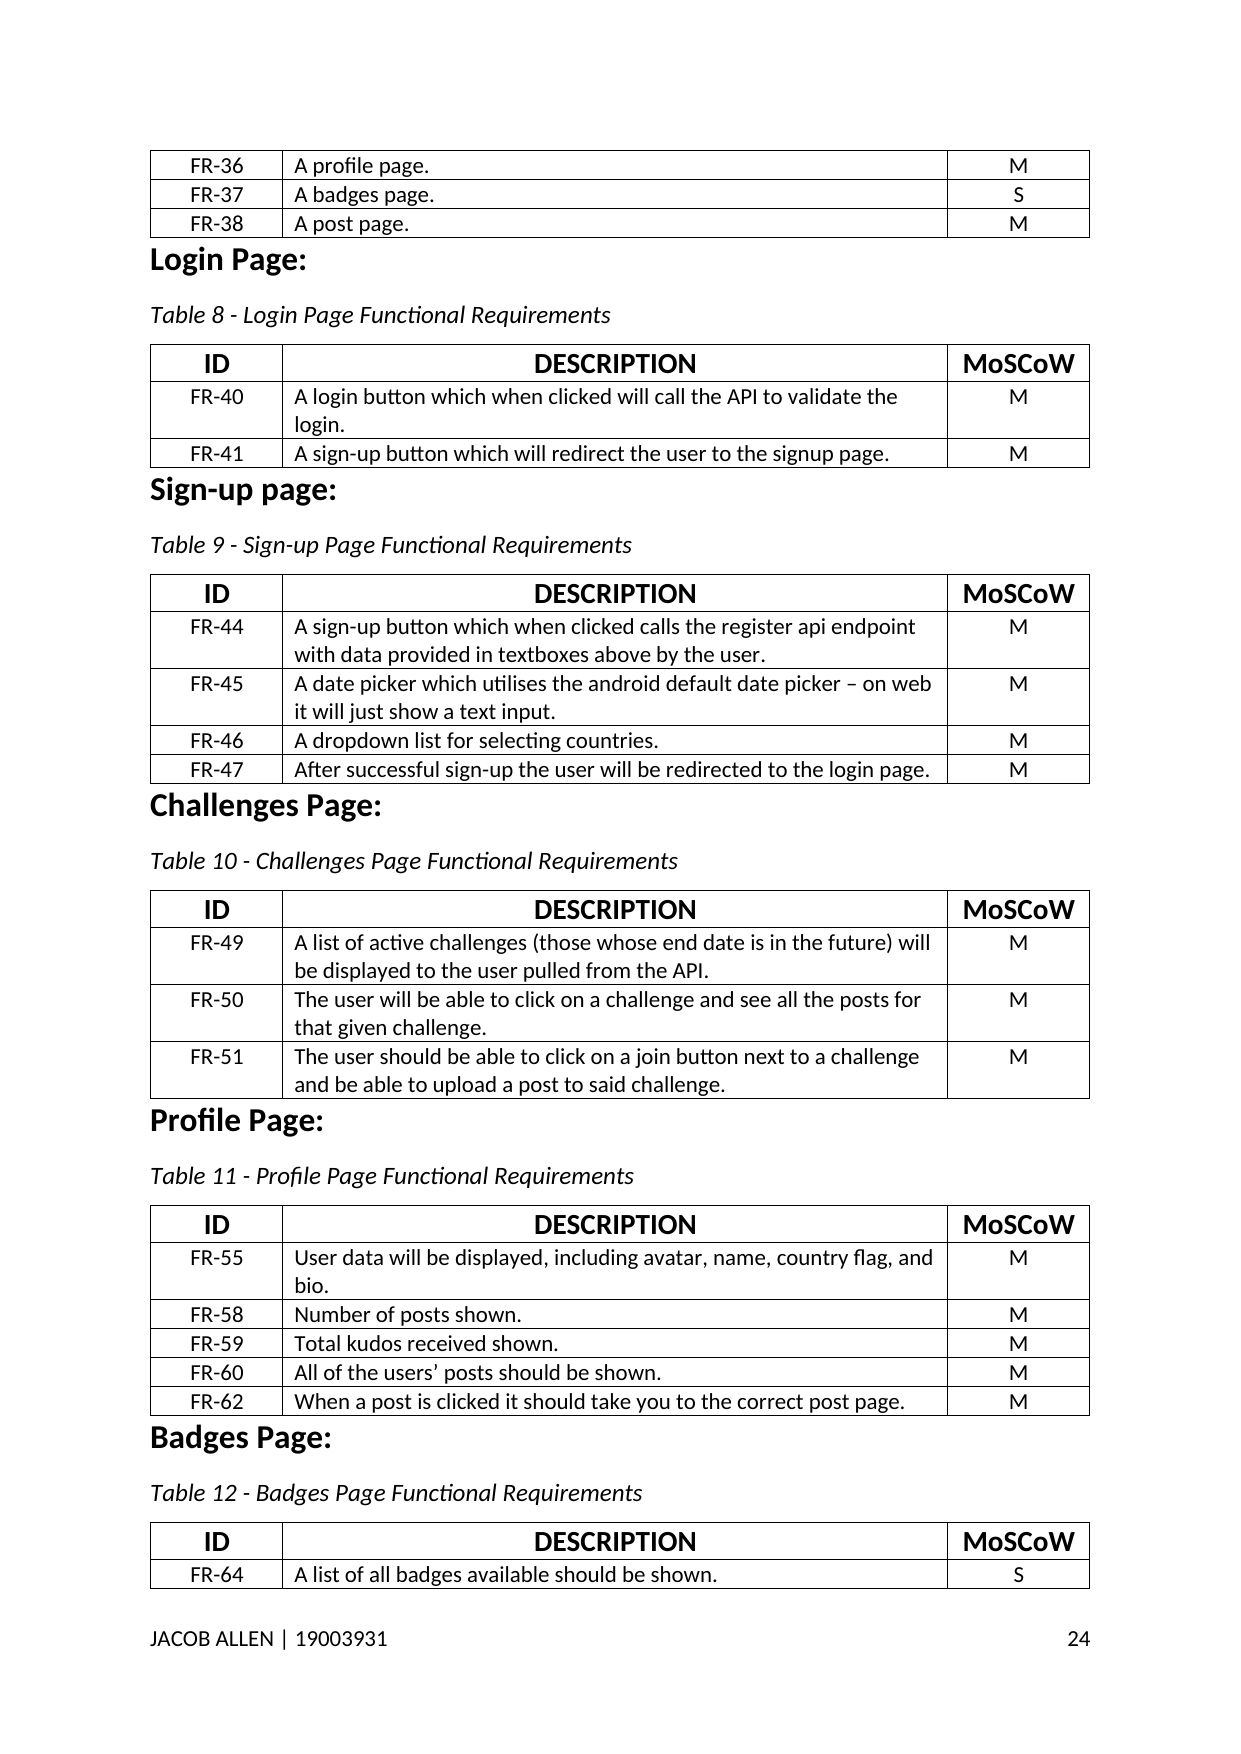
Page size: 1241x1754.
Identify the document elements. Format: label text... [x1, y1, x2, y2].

table_cell The user should be able to click on a join button next to a challenge and be able to upload a post to said challenge. [283, 1042, 947, 1098]
text Table 8 - Login Page Functional Requirements [150, 299, 1090, 329]
table_header MoSCoW [948, 891, 1089, 927]
table_header DESCRIPTION [283, 891, 947, 927]
table_cell A sign-up button which when clicked calls the register api endpoint with data provided in textboxes above by the user. [283, 612, 947, 668]
table_cell A list of all badges available should be shown. [283, 1560, 947, 1588]
table_header ID [151, 575, 282, 611]
text Badges Page: [150, 1416, 1090, 1457]
table_header DESCRIPTION [283, 575, 947, 611]
table_cell M [948, 1387, 1089, 1415]
table_cell A profile page. [283, 151, 947, 179]
table_header MoSCoW [948, 1523, 1089, 1559]
table_cell The user will be able to click on a challenge and see all the posts for that given challenge. [283, 985, 947, 1041]
table_cell FR-55 [151, 1243, 282, 1299]
table_cell M [948, 439, 1089, 467]
text Table 9 - Sign-up Page Functional Requirements [150, 529, 1090, 559]
text Profile Page: [150, 1099, 1090, 1140]
table_cell A badges page. [283, 180, 947, 208]
table_header ID [151, 1523, 282, 1559]
table_cell FR-47 [151, 755, 282, 783]
table_cell M [948, 1042, 1089, 1098]
table_cell M [948, 382, 1089, 438]
table_cell FR-50 [151, 985, 282, 1041]
table_cell Number of posts shown. [283, 1300, 947, 1328]
table_cell FR-59 [151, 1329, 282, 1357]
table_header DESCRIPTION [283, 1206, 947, 1242]
text Login Page: [150, 238, 1090, 279]
table_cell M [948, 209, 1089, 237]
text Table 11 - Profile Page Functional Requirements [150, 1160, 1090, 1190]
table_cell M [948, 151, 1089, 179]
table_cell FR-51 [151, 1042, 282, 1098]
table_cell FR-64 [151, 1560, 282, 1588]
table_cell FR-44 [151, 612, 282, 668]
table_cell User data will be displayed, including avatar, name, country flag, and bio. [283, 1243, 947, 1299]
table_header ID [151, 891, 282, 927]
table_cell FR-38 [151, 209, 282, 237]
table_header ID [151, 345, 282, 381]
table_cell FR-45 [151, 669, 282, 725]
table_cell FR-37 [151, 180, 282, 208]
table_header MoSCoW [948, 345, 1089, 381]
table_cell S [948, 1560, 1089, 1588]
table_cell FR-40 [151, 382, 282, 438]
table_header DESCRIPTION [283, 1523, 947, 1559]
table_cell FR-49 [151, 928, 282, 984]
table_cell M [948, 1329, 1089, 1357]
table_cell After successful sign-up the user will be redirected to the login page. [283, 755, 947, 783]
table_cell A date picker which utilises the android default date picker – on web it will just show a text input. [283, 669, 947, 725]
table_cell A list of active challenges (those whose end date is in the future) will be displayed to the user pulled from the API. [283, 928, 947, 984]
table_header MoSCoW [948, 575, 1089, 611]
table_cell FR-36 [151, 151, 282, 179]
table_cell All of the users’ posts should be shown. [283, 1358, 947, 1386]
text Challenges Page: [150, 784, 1090, 825]
table_cell M [948, 1358, 1089, 1386]
table_cell S [948, 180, 1089, 208]
table_cell M [948, 726, 1089, 754]
table_header MoSCoW [948, 1206, 1089, 1242]
table_cell FR-58 [151, 1300, 282, 1328]
table_cell FR-60 [151, 1358, 282, 1386]
table_cell A post page. [283, 209, 947, 237]
table_cell M [948, 928, 1089, 984]
table_cell M [948, 612, 1089, 668]
table_header ID [151, 1206, 282, 1242]
table_cell A dropdown list for selecting countries. [283, 726, 947, 754]
table_cell M [948, 669, 1089, 725]
table_cell When a post is clicked it should take you to the correct post page. [283, 1387, 947, 1415]
table_cell FR-62 [151, 1387, 282, 1415]
text Sign-up page: [150, 468, 1090, 509]
table_cell FR-46 [151, 726, 282, 754]
table_cell M [948, 755, 1089, 783]
table_cell M [948, 1243, 1089, 1299]
table_cell A login button which when clicked will call the API to validate the login. [283, 382, 947, 438]
table_cell FR-41 [151, 439, 282, 467]
table_cell A sign-up button which will redirect the user to the signup page. [283, 439, 947, 467]
table_cell M [948, 985, 1089, 1041]
text Table 10 - Challenges Page Functional Requirements [150, 845, 1090, 875]
table_header DESCRIPTION [283, 345, 947, 381]
text Table 12 - Badges Page Functional Requirements [150, 1477, 1090, 1507]
table_cell M [948, 1300, 1089, 1328]
table_cell Total kudos received shown. [283, 1329, 947, 1357]
